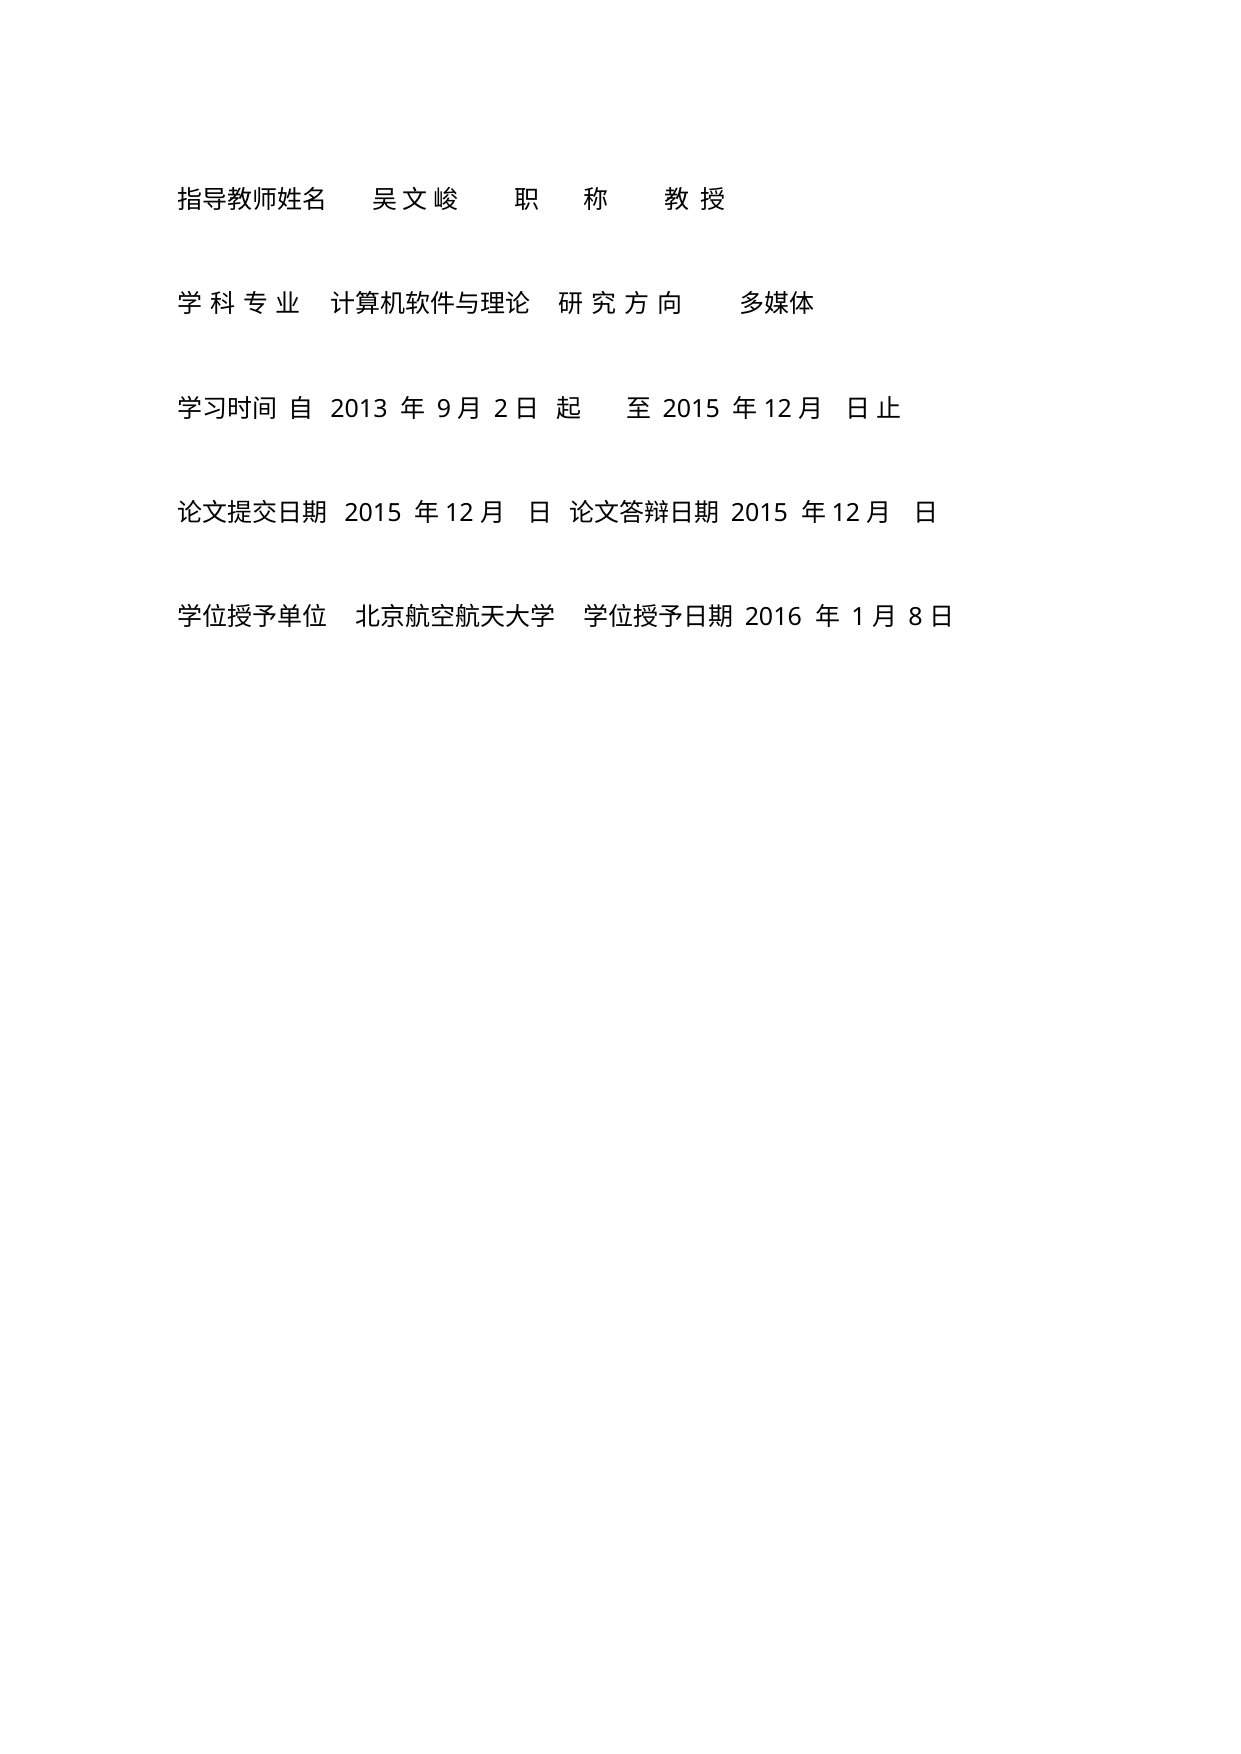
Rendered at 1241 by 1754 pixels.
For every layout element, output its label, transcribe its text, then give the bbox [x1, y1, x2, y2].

text 论文提交日期 2015 年 12 月 日 论文答辩日期 2015 年 12 月 日 [177, 476, 1122, 544]
text 学位授予单位 北京航空航天大学 学位授予日期 2016 年 1 月 8 日 [177, 581, 1122, 648]
text 学习时间 自 2013 年 9 月 2 日 起 至 2015 年 12 月 日 止 [177, 372, 1122, 440]
text 学科专业 计算机软件与理论 研究方向 多媒体 [177, 268, 1122, 336]
text 指导教师姓名 吴 文 峻 职 称 教 授 [177, 164, 1122, 232]
